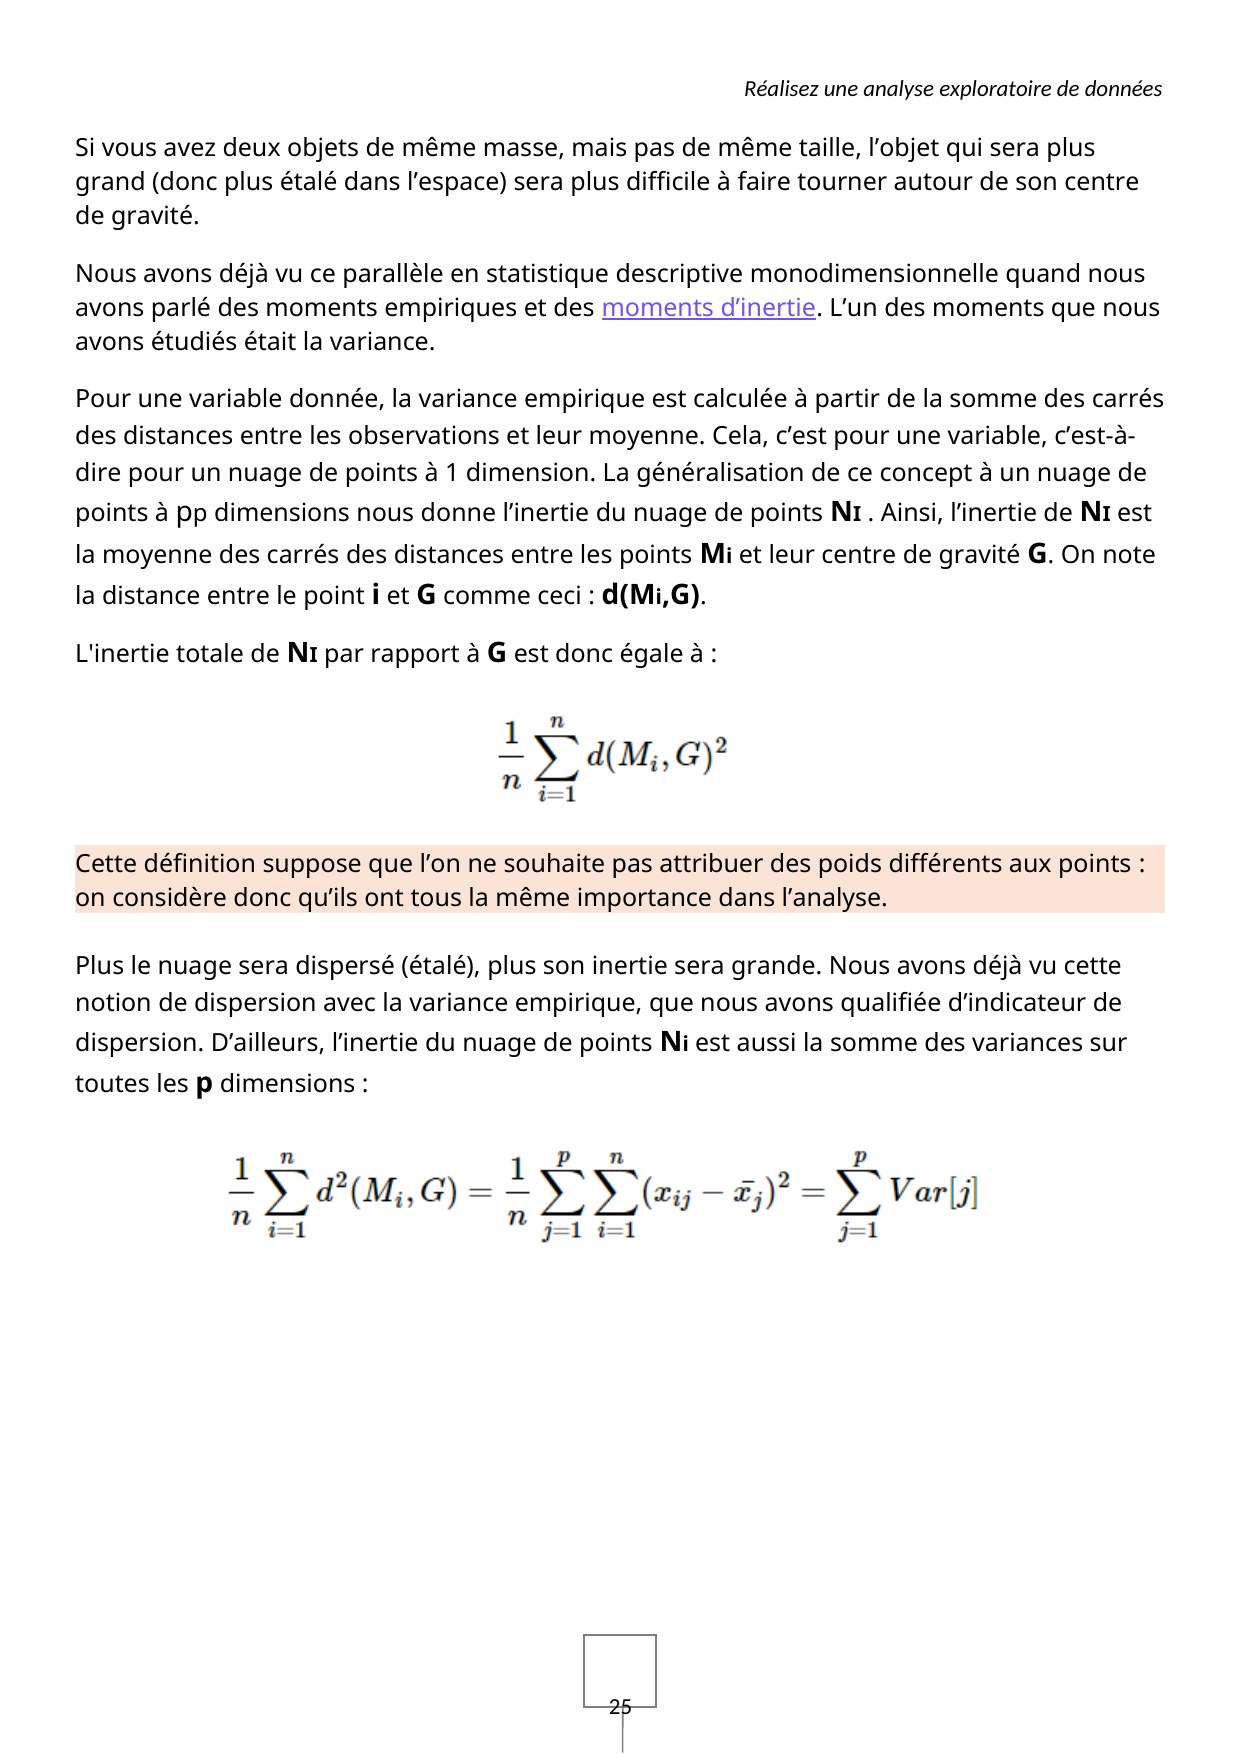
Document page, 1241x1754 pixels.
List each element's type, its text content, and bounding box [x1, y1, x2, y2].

text Nous avons déjà vu ce parallèle en statistique descriptive monodimensionnelle quand nous avons parlé des moments empiriques et des moments d’inertie. L’un des moments que nous avons étudiés était la variance. [75, 255, 1165, 358]
picture [488, 690, 752, 827]
text Plus le nuage sera dispersé (étalé), plus son inertie sera grande. Nous avons déjà vu cette notion de dispersion avec la variance empirique, que nous avons qualifiée d’indicateur de dispersion. D’ailleurs, l’inertie du nuage de points Ni est aussi la somme des variances sur toutes les p dimensions : [75, 947, 1165, 1101]
text Pour une variable donnée, la variance empirique est calculée à partir de la somme des carrés des distances entre les observations et leur moyenne. Cela, c’est pour une variable, c’est-à-dire pour un nuage de points à 1 dimension. La généralisation de ce concept à un nuage de points à pp dimensions nous donne l’inertie du nuage de points NI . Ainsi, l’inertie de NI est la moyenne des carrés des distances entre les points Mi et leur centre de gravité G. On note la distance entre le point i et G comme ceci : d(Mi,G). [75, 381, 1165, 613]
picture [212, 1120, 1028, 1266]
text Cette définition suppose que l’on ne souhaite pas attribuer des poids différents aux points : on considère donc qu’ils ont tous la même importance dans l’analyse. [75, 845, 1165, 913]
text L'inertie totale de NI par rapport à G est donc égale à : [75, 632, 1165, 671]
text Si vous avez deux objets de même masse, mais pas de même taille, l’objet qui sera plus grand (donc plus étalé dans l’espace) sera plus difficile à faire tourner autour de son centre de gravité. [75, 130, 1165, 232]
